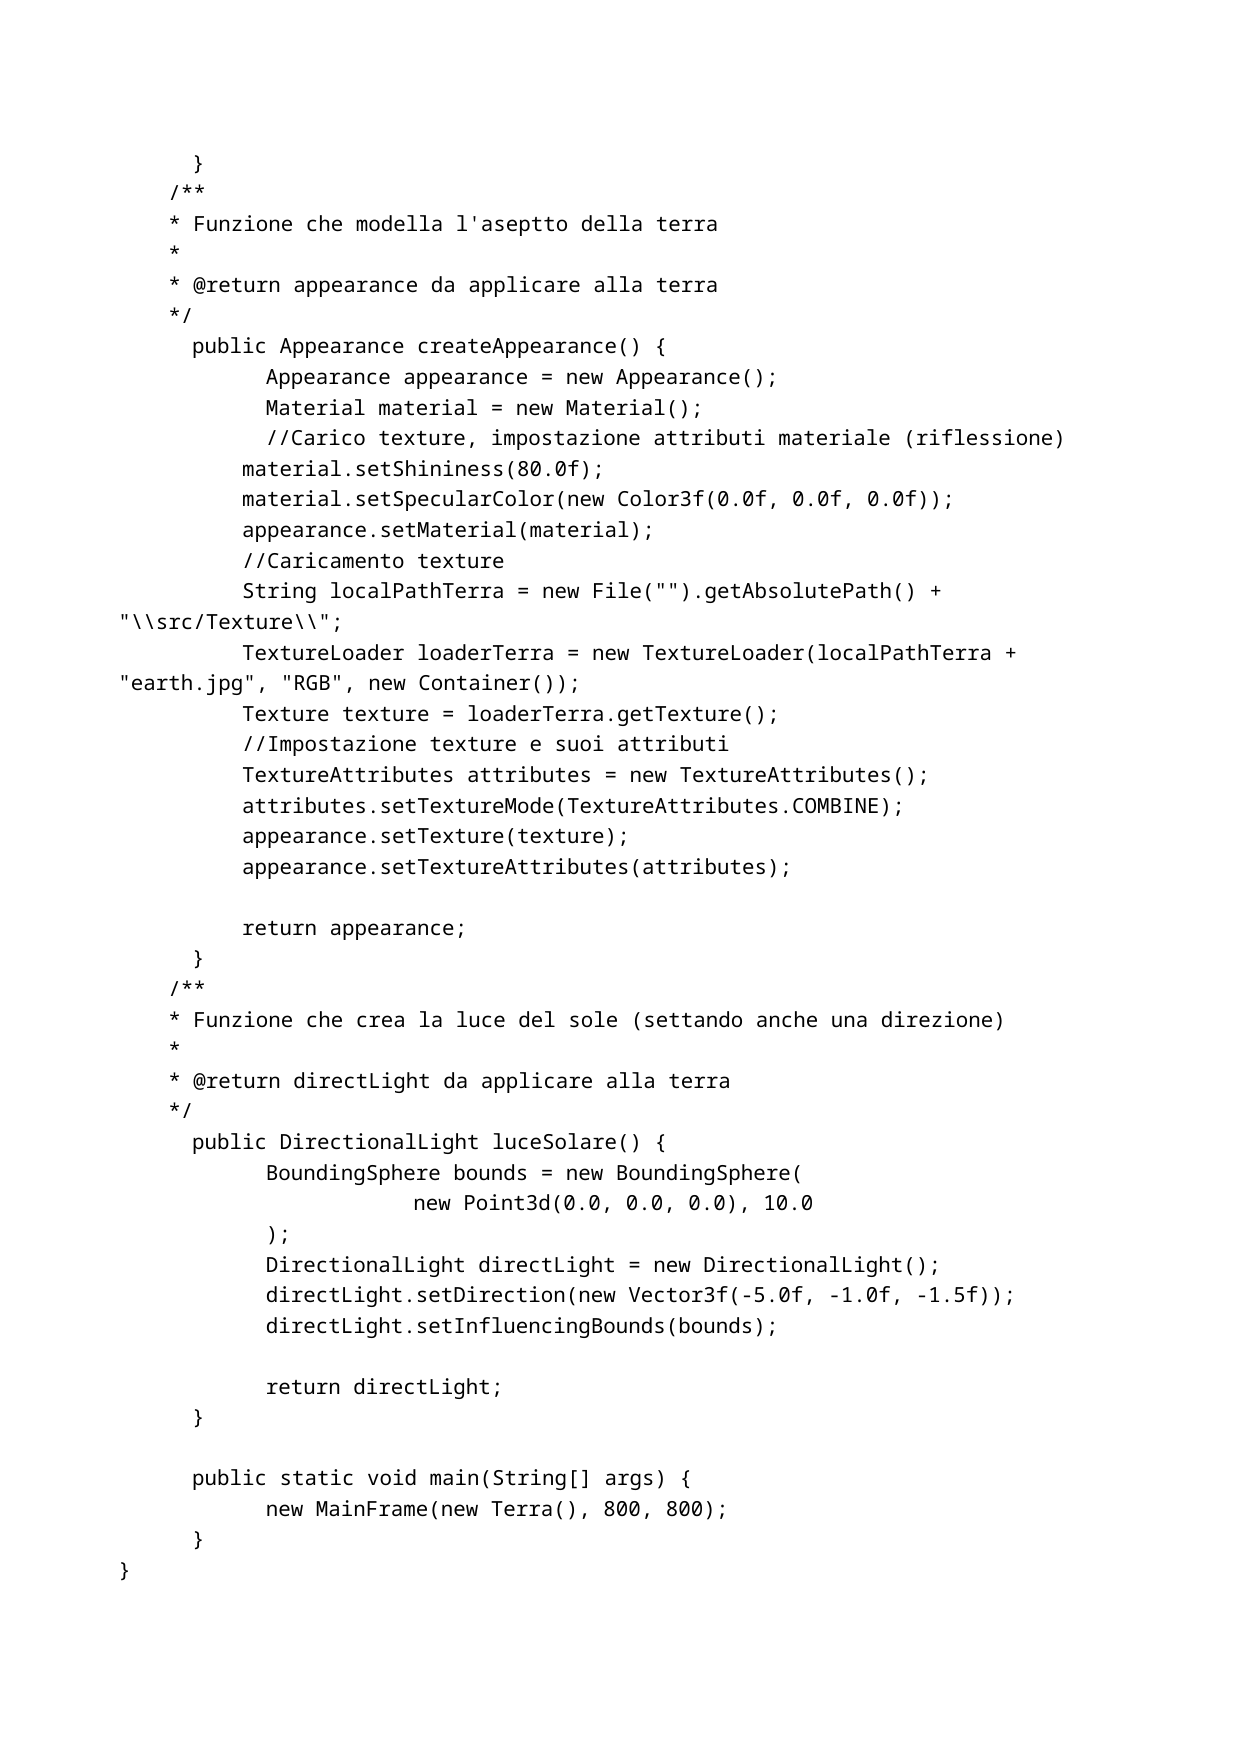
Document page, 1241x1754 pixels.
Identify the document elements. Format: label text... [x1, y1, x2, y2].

text } [118, 1555, 1122, 1583]
text } [118, 943, 1122, 972]
text Material material = new Material(); [118, 393, 1122, 421]
text DirectionalLight directLight = new DirectionalLight(); [118, 1250, 1122, 1278]
text * [118, 1035, 1122, 1064]
text ); [118, 1219, 1122, 1247]
text Texture texture = loaderTerra.getTexture(); [118, 699, 1122, 727]
text public static void main(String[] args) { [118, 1463, 1122, 1492]
text material.setSpecularColor(new Color3f(0.0f, 0.0f, 0.0f)); [118, 484, 1122, 513]
text //Impostazione texture e suoi attributi [118, 729, 1122, 758]
text directLight.setDirection(new Vector3f(-5.0f, -1.0f, -1.5f)); [118, 1280, 1122, 1309]
text TextureLoader loaderTerra = new TextureLoader(localPathTerra + "earth.jpg", "RGB", new Container()); [118, 638, 1122, 697]
text appearance.setTexture(texture); [118, 821, 1122, 850]
text attributes.setTextureMode(TextureAttributes.COMBINE); [118, 791, 1122, 819]
text * [118, 239, 1122, 268]
text new Point3d(0.0, 0.0, 0.0), 10.0 [118, 1188, 1122, 1217]
text //Caricamento texture [118, 546, 1122, 574]
text return directLight; [118, 1372, 1122, 1400]
text * Funzione che modella l'aseptto della terra [118, 209, 1122, 237]
text */ [118, 1097, 1122, 1125]
text return appearance; [118, 913, 1122, 941]
text new MainFrame(new Terra(), 800, 800); [118, 1494, 1122, 1522]
text directLight.setInfluencingBounds(bounds); [118, 1311, 1122, 1339]
text /** [118, 178, 1122, 207]
text * @return appearance da applicare alla terra [118, 270, 1122, 298]
text TextureAttributes attributes = new TextureAttributes(); [118, 760, 1122, 788]
text } [118, 1402, 1122, 1431]
text appearance.setTextureAttributes(attributes); [118, 852, 1122, 880]
text } [118, 148, 1122, 176]
text public DirectionalLight luceSolare() { [118, 1127, 1122, 1156]
text //Carico texture, impostazione attributi materiale (riflessione) [192, 423, 1122, 452]
text * @return directLight da applicare alla terra [118, 1066, 1122, 1094]
text } [118, 1524, 1122, 1553]
text public Appearance createAppearance() { [118, 331, 1122, 360]
text material.setShininess(80.0f); [118, 454, 1122, 482]
text /** [118, 974, 1122, 1002]
text */ [118, 301, 1122, 329]
text BoundingSphere bounds = new BoundingSphere( [118, 1158, 1122, 1186]
text Appearance appearance = new Appearance(); [118, 362, 1122, 390]
text * Funzione che crea la luce del sole (settando anche una direzione) [118, 1005, 1122, 1033]
text String localPathTerra = new File("").getAbsolutePath() + "\\src/Texture\\"; [118, 576, 1122, 635]
text appearance.setMaterial(material); [118, 515, 1122, 543]
